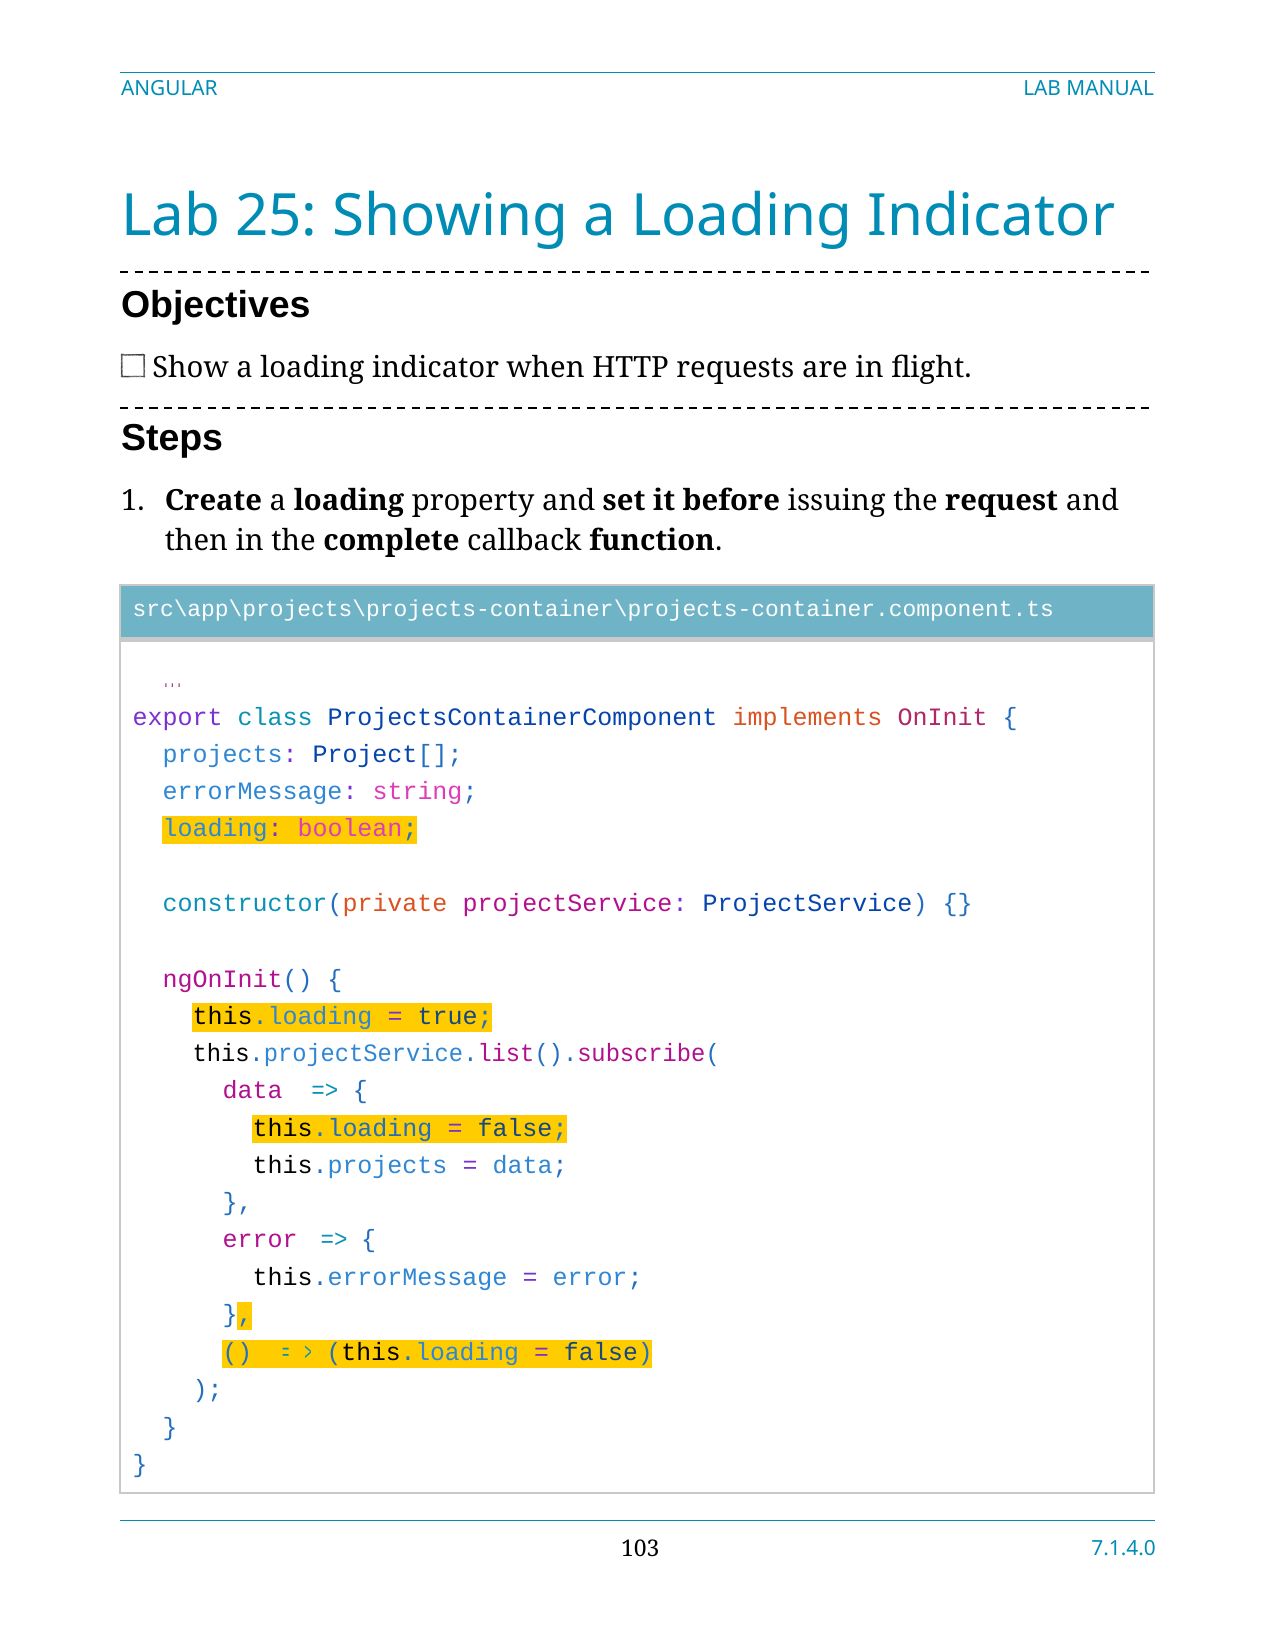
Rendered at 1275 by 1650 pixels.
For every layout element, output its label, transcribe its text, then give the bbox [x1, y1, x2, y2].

picture [120, 353, 146, 378]
list Create a loading property and set it before issuing the request and then in the complete callback function. [121, 480, 1131, 559]
table_header src\app\projects\projects-container\projects-container.component.ts [121, 586, 1153, 637]
table_cell ... export class ProjectsContainerComponent implements OnInit { projects: Project[]; errorMessage: string; loading: boolean; constructor(private projectService: ProjectService) {} ngOnInit() { this.loading = true; this.projectService.list().subscribe( data => { this.loading = false; this.projects = data; }, error => { this.errorMessage = error; }, () => (this.loading = false) ); } } [121, 642, 1153, 1492]
text Show a loading indicator when HTTP requests are in flight. [120, 347, 1198, 386]
text Lab 25: Showing a Loading Indicator [121, 173, 1198, 252]
subtitle Steps [121, 415, 1198, 458]
subtitle Objectives [121, 282, 1198, 325]
